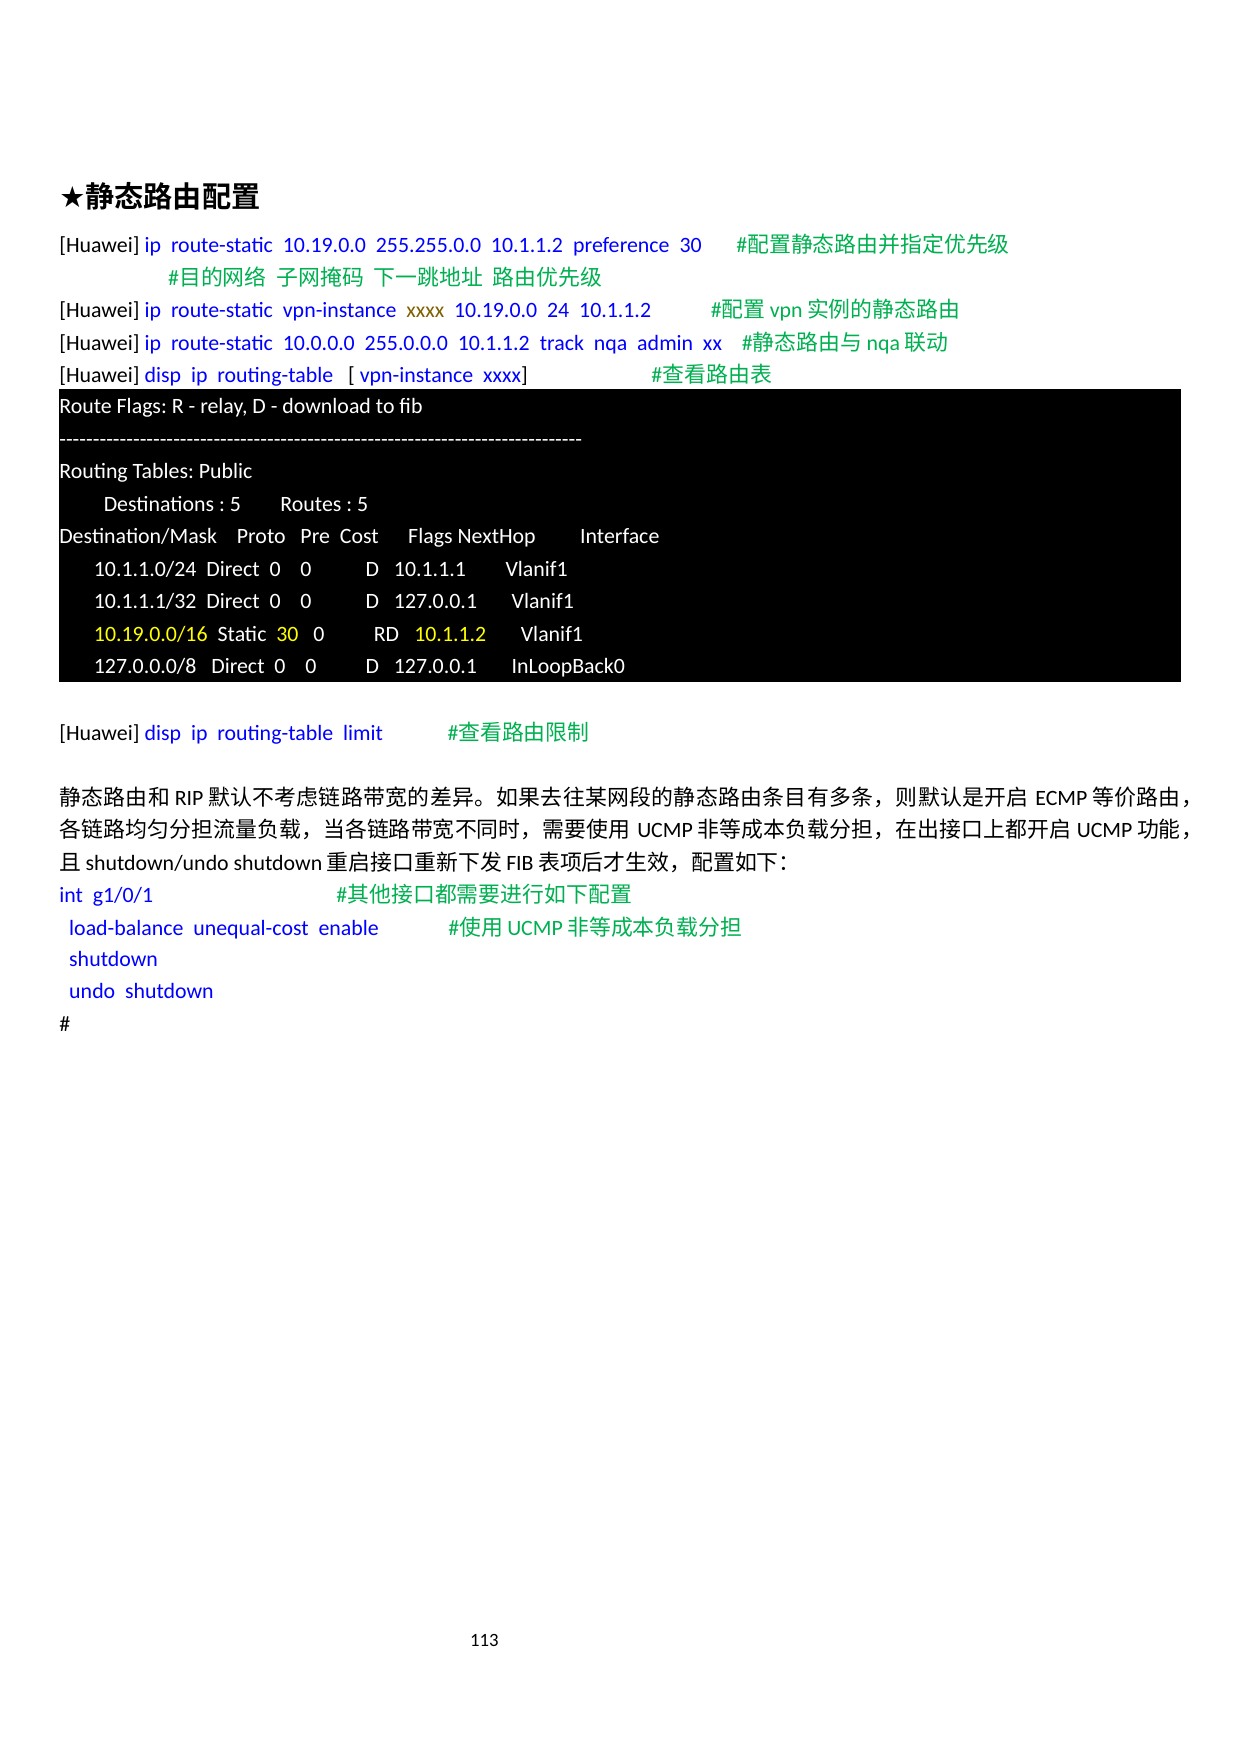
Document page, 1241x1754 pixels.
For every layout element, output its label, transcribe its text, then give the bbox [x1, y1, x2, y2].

text [Huawei] disp ip routing-table [ vpn-instance xxxx] #查看路由表 [59, 357, 1181, 389]
text 10.1.1.1/32 Direct 0 0 D 127.0.0.1 Vlanif1 [59, 584, 1181, 617]
text Destination/Mask Proto Pre Cost Flags NextHop Interface [59, 519, 1181, 552]
text Routing Tables: Public [59, 454, 1181, 487]
text Route Flags: R - relay, D - download to fib [59, 389, 1181, 422]
text Destinations : 5 Routes : 5 [59, 487, 1181, 519]
text [Huawei] ip route-static 10.19.0.0 255.255.0.0 10.1.1.2 preference 30 #配置静态路由并指定优先级 [59, 227, 1181, 259]
text [Huawei] ip route-static vpn-instance xxxx 10.19.0.0 24 10.1.1.2 #配置vpn实例的静态路由 [59, 292, 1181, 324]
text [Huawei] ip route-static 10.0.0.0 255.0.0.0 10.1.1.2 track nqa admin xx #静态路由与nqa联动 [59, 324, 1181, 357]
text int g1/0/1 #其他接口都需要进行如下配置 [59, 877, 1181, 909]
text 10.19.0.0/16 Static 30 0 RD 10.1.1.2 Vlanif1 [59, 617, 1181, 649]
text 127.0.0.0/8 Direct 0 0 D 127.0.0.1 InLoopBack0 [59, 649, 1181, 682]
text undo shutdown [59, 974, 1181, 1007]
text #目的网络 子网掩码 下一跳地址 路由优先级 [59, 259, 1181, 292]
text ★静态路由配置 [59, 162, 1181, 227]
text ------------------------------------------------------------------------------ [59, 422, 1181, 454]
text load-balance unequal-cost enable #使用UCMP非等成本负载分担 [59, 909, 1181, 942]
text [Huawei] disp ip routing-table limit #查看路由限制 [59, 714, 1181, 747]
text 10.1.1.0/24 Direct 0 0 D 10.1.1.1 Vlanif1 [59, 552, 1181, 584]
text # [59, 1007, 1181, 1039]
text shutdown [59, 942, 1181, 974]
text 静态路由和RIP默认不考虑链路带宽的差异。如果去往某网段的静态路由条目有多条，则默认是开启ECMP等价路由，各链路均匀分担流量负载，当各链路带宽不同时，需要使用UCMP非等成本负载分担，在出接口上都开启UCMP功能，且shutdown/undo shutdown重启接口重新下发FIB表项后才生效，配置如下： [59, 779, 1181, 877]
